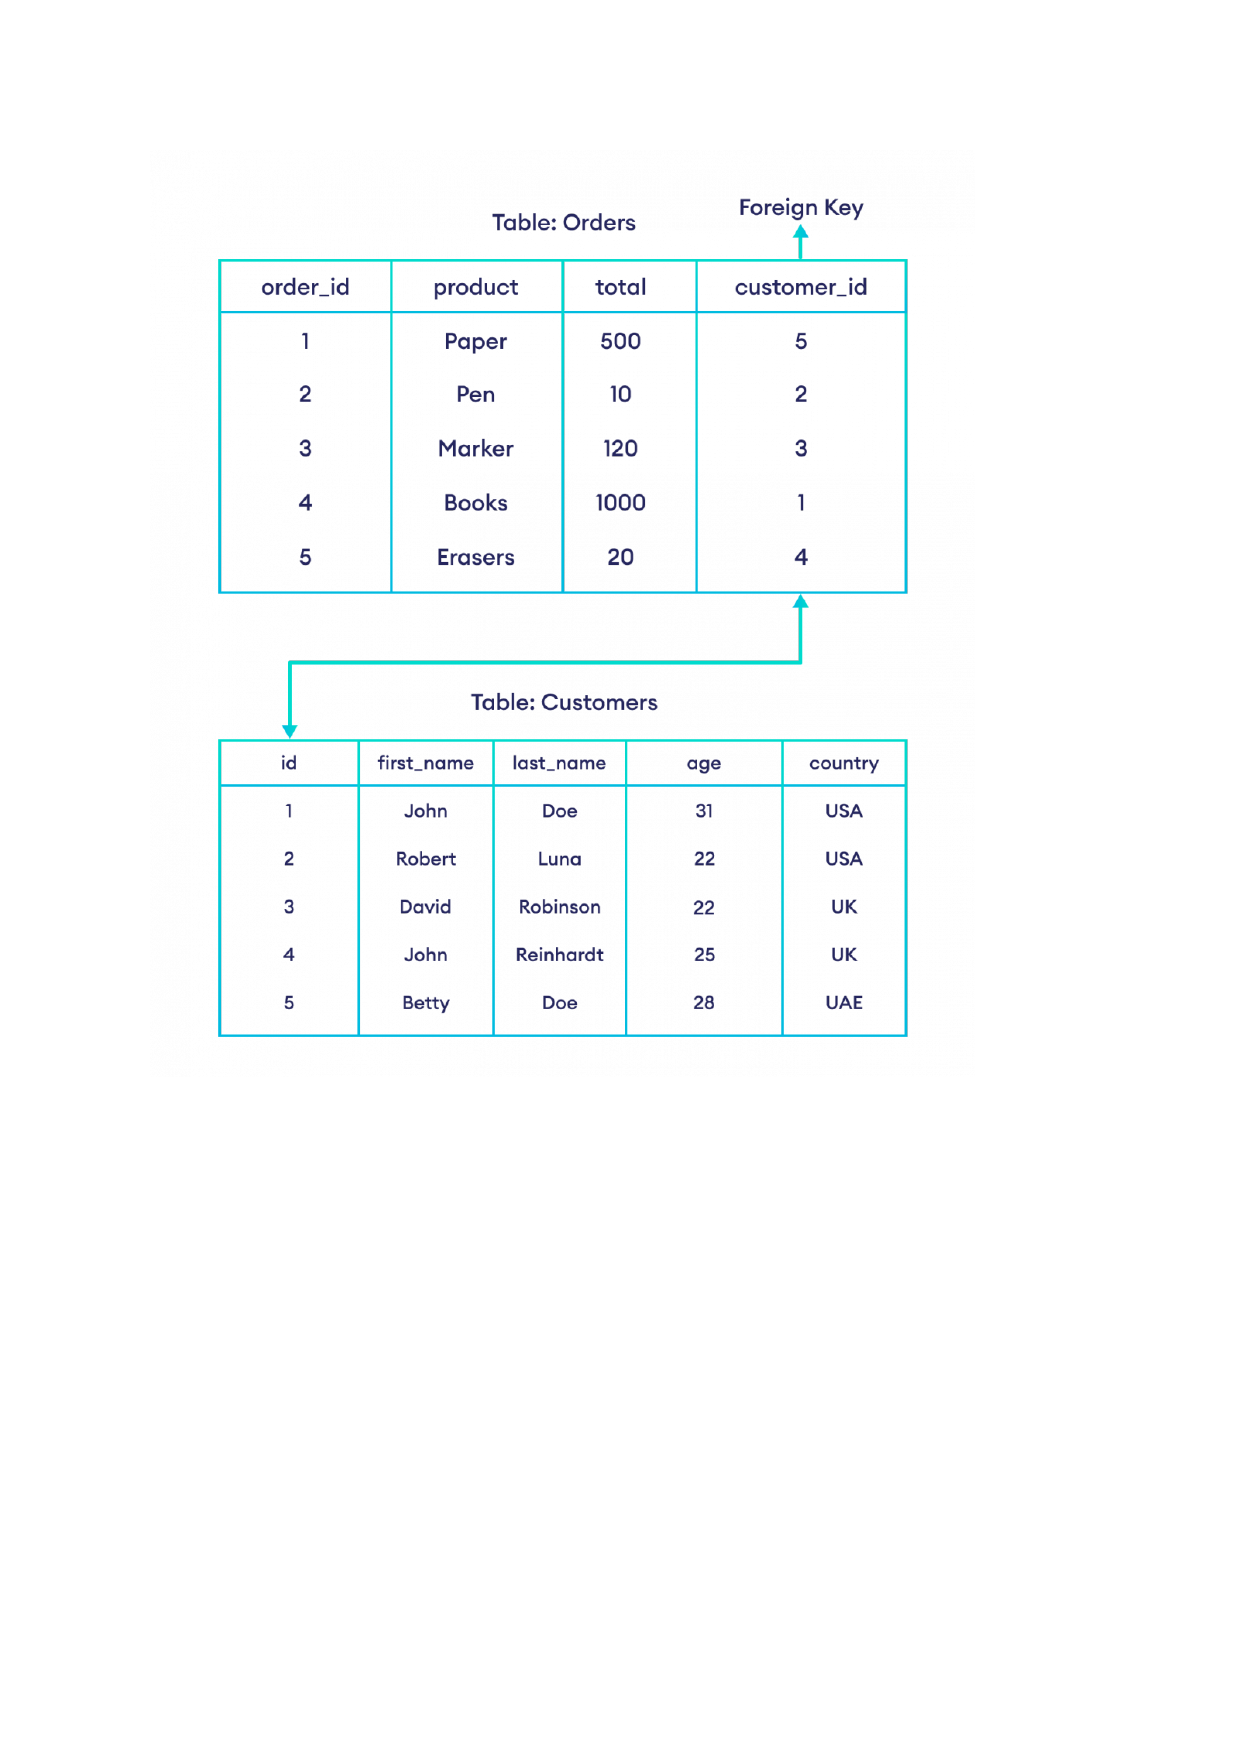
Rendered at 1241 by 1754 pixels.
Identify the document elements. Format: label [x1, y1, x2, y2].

picture [150, 150, 975, 1077]
